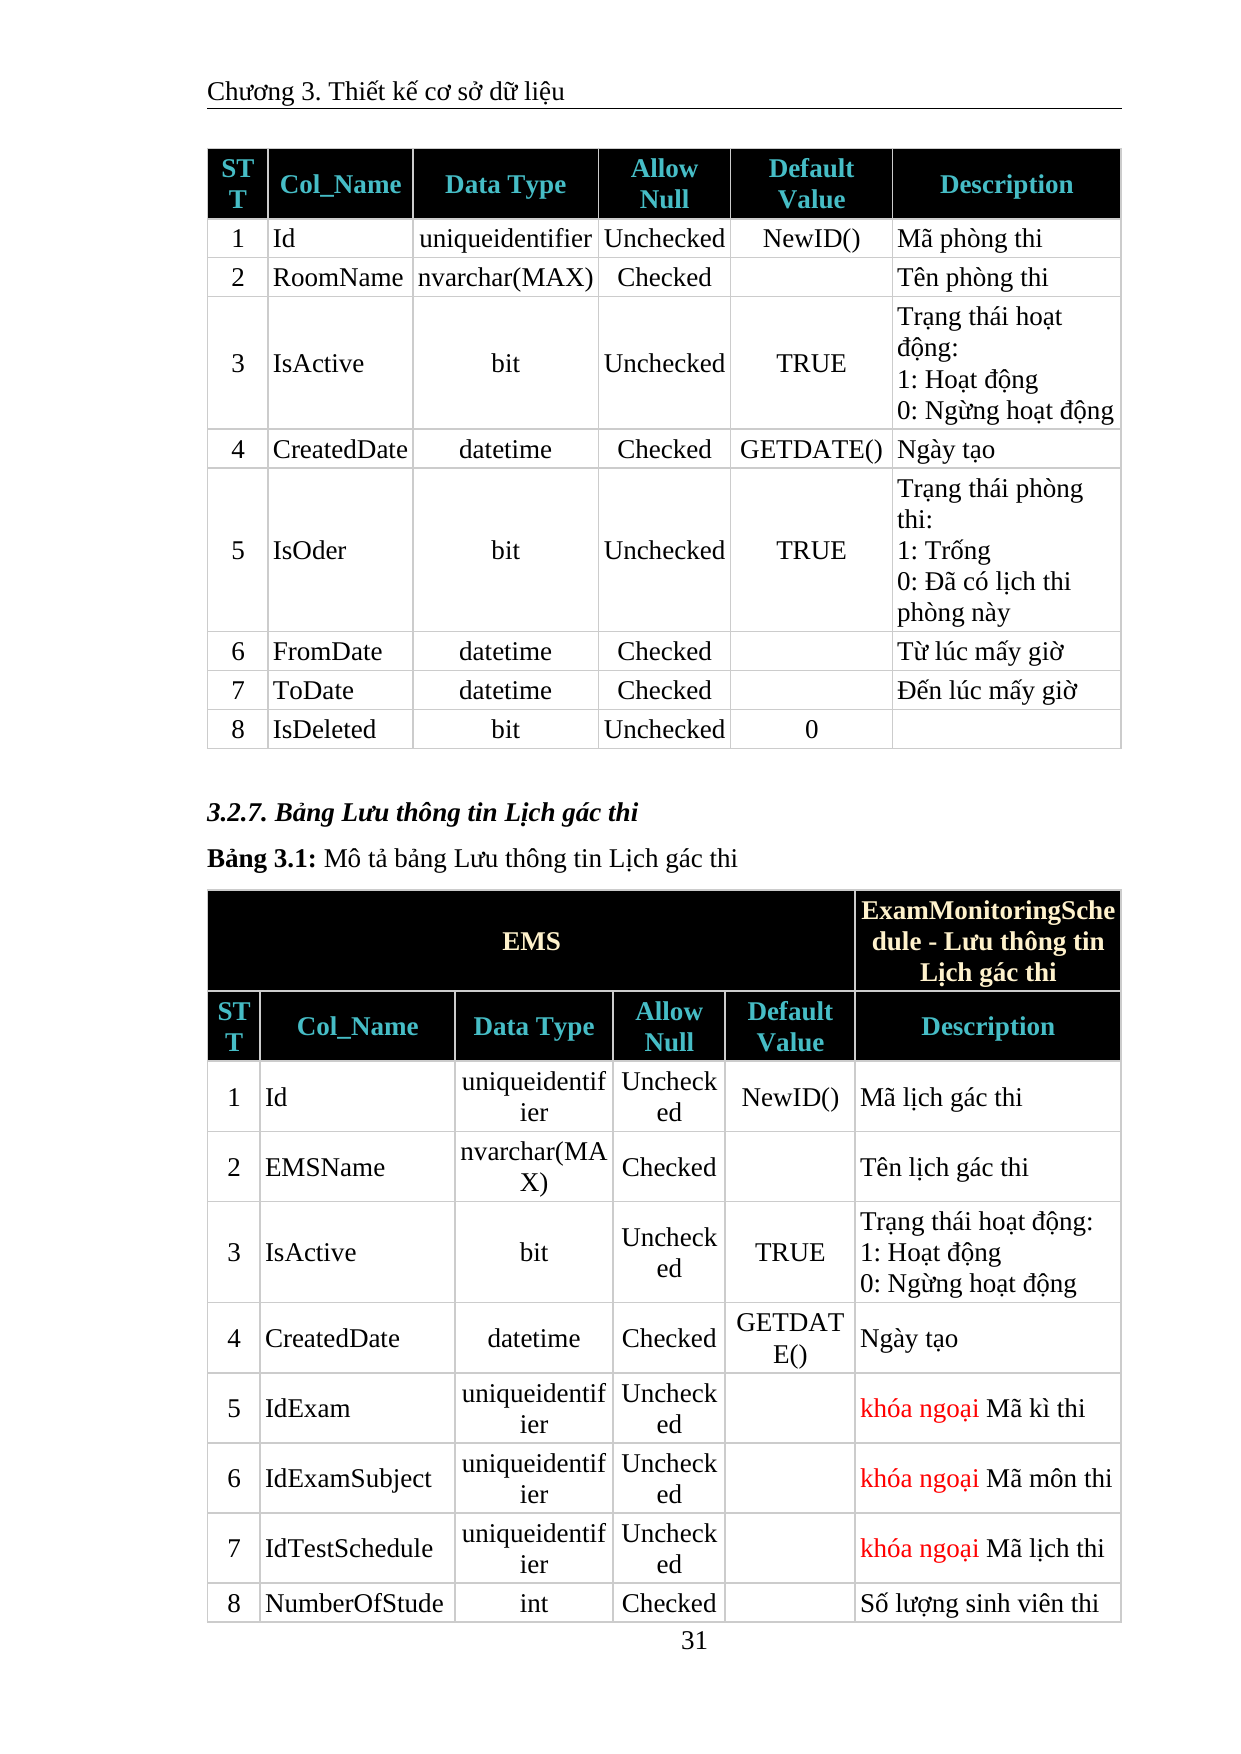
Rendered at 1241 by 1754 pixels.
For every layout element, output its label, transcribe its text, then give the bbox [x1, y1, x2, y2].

table_cell 7 [208, 1514, 259, 1582]
table_cell NewID() [731, 220, 892, 257]
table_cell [856, 1584, 1120, 1621]
table_cell IdExamSubject [261, 1444, 454, 1512]
table_cell Unchecked [614, 1374, 724, 1442]
table_cell 6 [208, 1444, 259, 1512]
table_cell Checked [599, 671, 730, 708]
table_cell TRUE [726, 1202, 854, 1302]
table_cell NewID() [726, 1062, 854, 1131]
table_cell TRUE [731, 297, 892, 428]
table_cell Default Value [731, 149, 892, 218]
table_cell [726, 1374, 854, 1442]
table_cell Allow Null [614, 992, 724, 1060]
table_cell Mã phòng thi [893, 220, 1120, 257]
text Mô tả bảng Lưu thông tin Lịch gác thi [207, 842, 1122, 873]
table_cell Data Type [414, 149, 598, 218]
table_cell khóa ngoại Mã kì thi [856, 1374, 1120, 1442]
table_cell Unchecked [614, 1514, 724, 1582]
table_cell 1 [208, 220, 267, 257]
table_cell FromDate [269, 632, 412, 669]
table_cell uniqueidentifier [456, 1062, 612, 1131]
table_cell Allow Null [599, 149, 730, 218]
table_cell [726, 1444, 854, 1512]
table_cell TRUE [731, 469, 892, 631]
table_cell datetime [414, 671, 598, 708]
table_cell ToDate [269, 671, 412, 708]
table_cell 3 [208, 297, 267, 428]
table_cell Unchecked [614, 1062, 724, 1131]
table_cell 5 [208, 469, 267, 631]
table_cell [893, 710, 1120, 747]
table_cell datetime [414, 632, 598, 669]
table_cell datetime [456, 1303, 612, 1372]
table_cell Trạng thái hoạt động: 1: Hoạt động 0: Ngừng hoạt động [856, 1202, 1120, 1302]
text Bảng Lưu thông tin Lịch gác thi [207, 796, 1122, 827]
table_cell IsActive [261, 1202, 454, 1302]
table_cell Từ lúc mấy giờ [893, 632, 1120, 669]
table_cell khóa ngoại Mã môn thi [856, 1444, 1120, 1512]
table_header ExamMonitoringSchedule - Lưu thông tin Lịch gác thi [856, 891, 1120, 990]
table_cell 8 [208, 1584, 259, 1621]
table_cell IsOder [269, 469, 412, 631]
table_cell Col_Name [261, 992, 454, 1060]
table_cell [731, 632, 892, 669]
table_cell bit [414, 469, 598, 631]
table_cell 2 [208, 258, 267, 296]
table_cell Checked [599, 632, 730, 669]
table_cell Description [893, 149, 1120, 218]
table_cell 0 [731, 710, 892, 747]
table_cell Tên lịch gác thi [856, 1132, 1120, 1201]
table_cell 8 [208, 710, 267, 747]
table_cell Tên phòng thi [893, 258, 1120, 296]
table_cell Trạng thái hoạt động: 1: Hoạt động 0: Ngừng hoạt động [893, 297, 1120, 428]
table_cell IsActive [269, 297, 412, 428]
table_cell GETDATE() [731, 430, 892, 467]
table_cell Default Value [726, 992, 854, 1060]
table_header EMS [208, 891, 854, 990]
table_cell bit [456, 1202, 612, 1302]
table_cell int [456, 1584, 612, 1621]
table_cell STT [208, 149, 267, 218]
table_cell CreatedDate [269, 430, 412, 467]
table_cell uniqueidentifier [456, 1514, 612, 1582]
table_cell Trạng thái phòng thi: 1: Trống 0: Đã có lịch thi phòng này [893, 469, 1120, 631]
table_cell Ngày tạo [893, 430, 1120, 467]
table_cell bit [414, 710, 598, 747]
table_cell bit [414, 297, 598, 428]
table_cell khóa ngoại Mã lịch thi [856, 1514, 1120, 1582]
table_cell EMSName [261, 1132, 454, 1201]
table_cell 2 [208, 1132, 259, 1201]
table_cell Unchecked [599, 297, 730, 428]
table_cell Checked [599, 258, 730, 296]
table_cell Checked [614, 1584, 724, 1621]
table_cell 4 [208, 430, 267, 467]
table_cell Id [261, 1062, 454, 1131]
table_cell Ngày tạo [856, 1303, 1120, 1372]
table_cell Checked [599, 430, 730, 467]
table_cell RoomName [269, 258, 412, 296]
table_cell 1 [208, 1062, 259, 1131]
table_cell uniqueidentifier [414, 220, 598, 257]
table_cell [731, 258, 892, 296]
table_cell STT [208, 992, 259, 1060]
table_cell Data Type [456, 992, 612, 1060]
table_cell Đến lúc mấy giờ [893, 671, 1120, 708]
table_cell [726, 1514, 854, 1582]
table_cell Unchecked [614, 1444, 724, 1512]
table_cell 6 [208, 632, 267, 669]
table_cell [726, 1132, 854, 1201]
table_cell Unchecked [599, 710, 730, 747]
table_cell GETDATE() [726, 1303, 854, 1372]
table_cell uniqueidentifier [456, 1444, 612, 1512]
table_cell [726, 1584, 854, 1621]
table_cell [731, 671, 892, 708]
table_cell nvarchar(MAX) [414, 258, 598, 296]
table_cell nvarchar(MAX) [456, 1132, 612, 1201]
table_cell 4 [208, 1303, 259, 1372]
table_cell Description [856, 992, 1120, 1060]
table_cell Checked [614, 1303, 724, 1372]
table_cell NumberOfStudents [261, 1584, 454, 1621]
table_cell 3 [208, 1202, 259, 1302]
table_cell CreatedDate [261, 1303, 454, 1372]
table_cell 5 [208, 1374, 259, 1442]
table_cell Id [269, 220, 412, 257]
table_cell Mã lịch gác thi [856, 1062, 1120, 1131]
table_cell IdTestSchedule [261, 1514, 454, 1582]
table_cell 7 [208, 671, 267, 708]
table_cell IdExam [261, 1374, 454, 1442]
table_cell datetime [414, 430, 598, 467]
table_cell Unchecked [599, 469, 730, 631]
table_cell Checked [614, 1132, 724, 1201]
table_cell uniqueidentifier [456, 1374, 612, 1442]
table_cell Col_Name [269, 149, 412, 218]
table_cell Unchecked [614, 1202, 724, 1302]
table_cell IsDeleted [269, 710, 412, 747]
table_cell Unchecked [599, 220, 730, 257]
